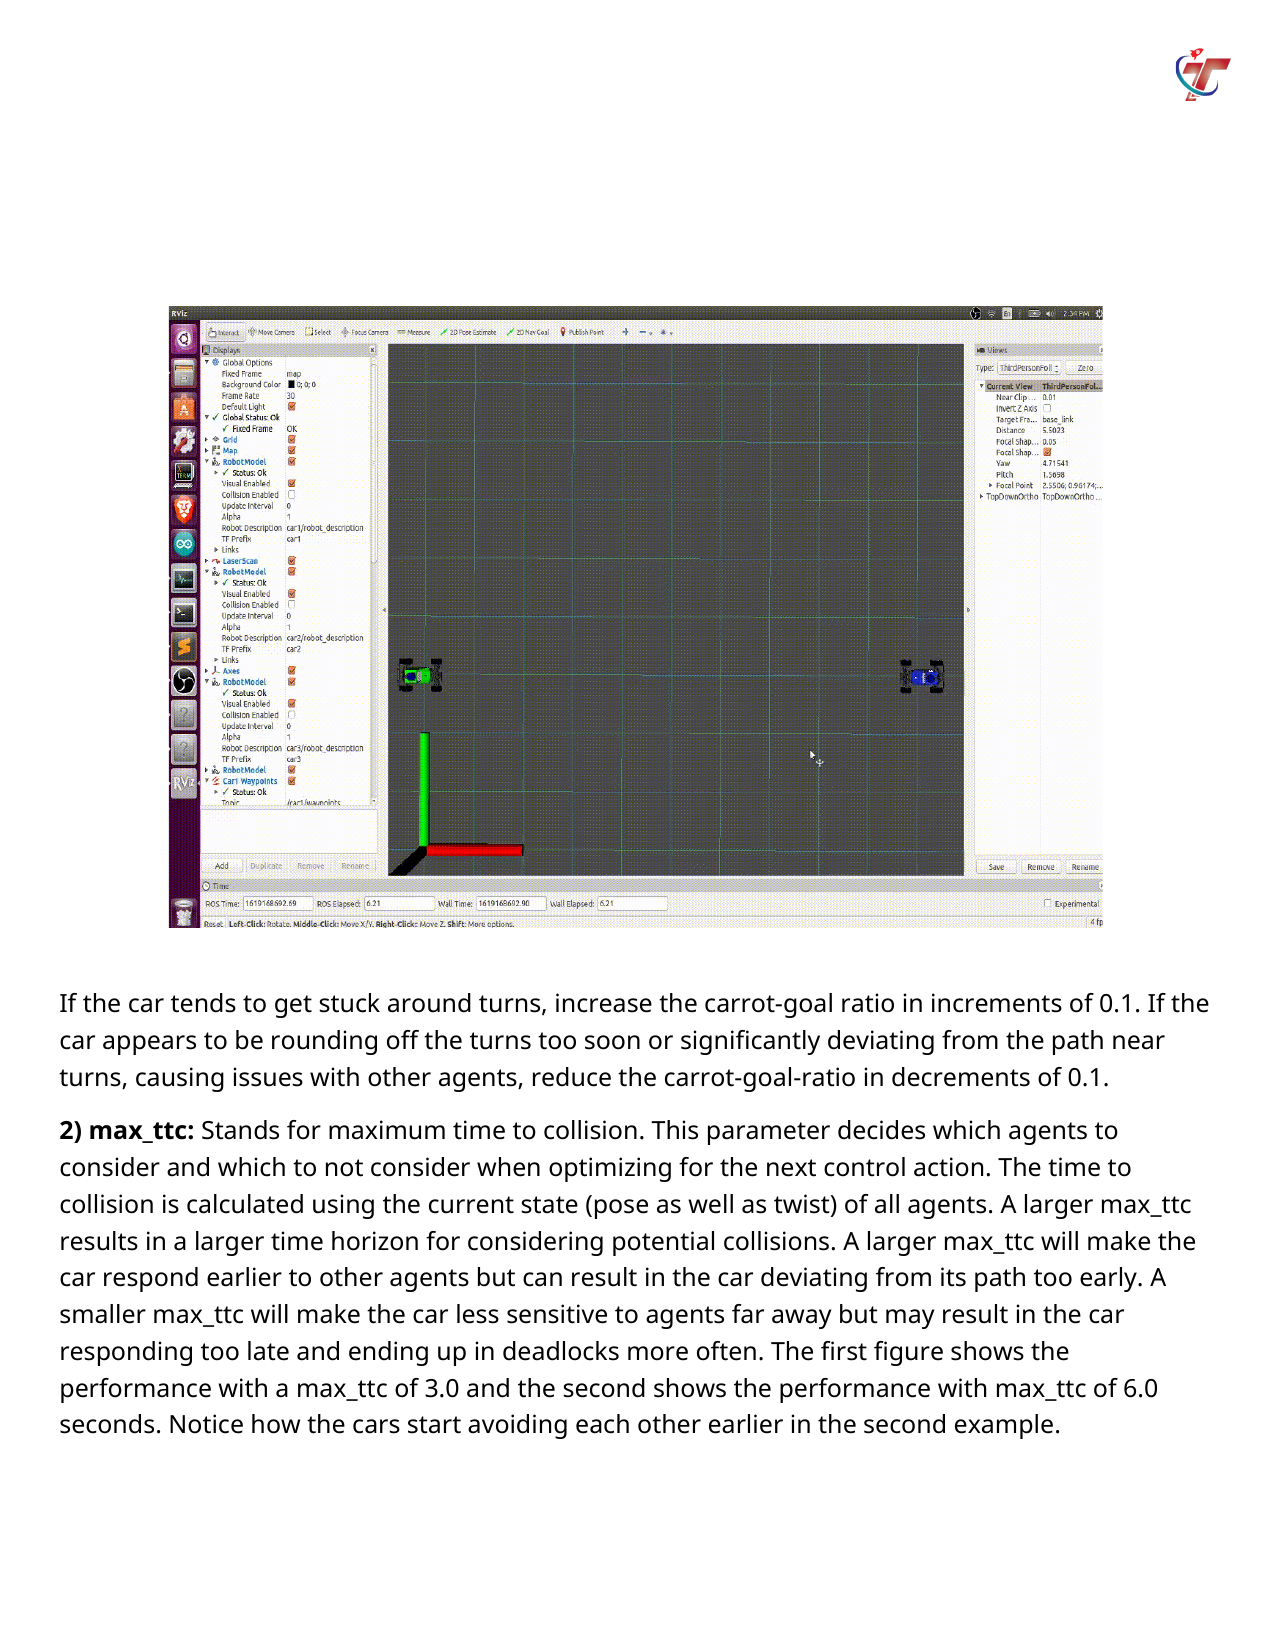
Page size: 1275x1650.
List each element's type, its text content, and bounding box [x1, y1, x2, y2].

picture [168, 145, 1103, 768]
picture [1175, 45, 1231, 101]
text If the car tends to get stuck around turns, increase the carrot-goal ratio in increments of 0.1. If the car appears to be rounding off the turns too soon or significantly deviating from the path near turns, causing issues with other agents, reduce the carrot-goal-ratio in decrements of 0.1. [59, 826, 1216, 933]
text 2) max_ttc: Stands for maximum time to collision. This parameter decides which agents to consider and which to not consider when optimizing for the next control action. The time to collision is calculated using the current state (pose as well as twist) of all agents. A larger max_ttc results in a larger time horizon for considering potential collisions. A larger max_ttc will make the car respond earlier to other agents but can result in the car deviating from its path too early. A smaller max_ttc will make the car less sensitive to agents far away but may result in the car responding too late and ending up in deadlocks more often. The first figure shows the performance with a max_ttc of 3.0 and the second shows the performance with max_ttc of 6.0 seconds. Notice how the cars start avoiding each other earlier in the second example. [59, 953, 1216, 1281]
